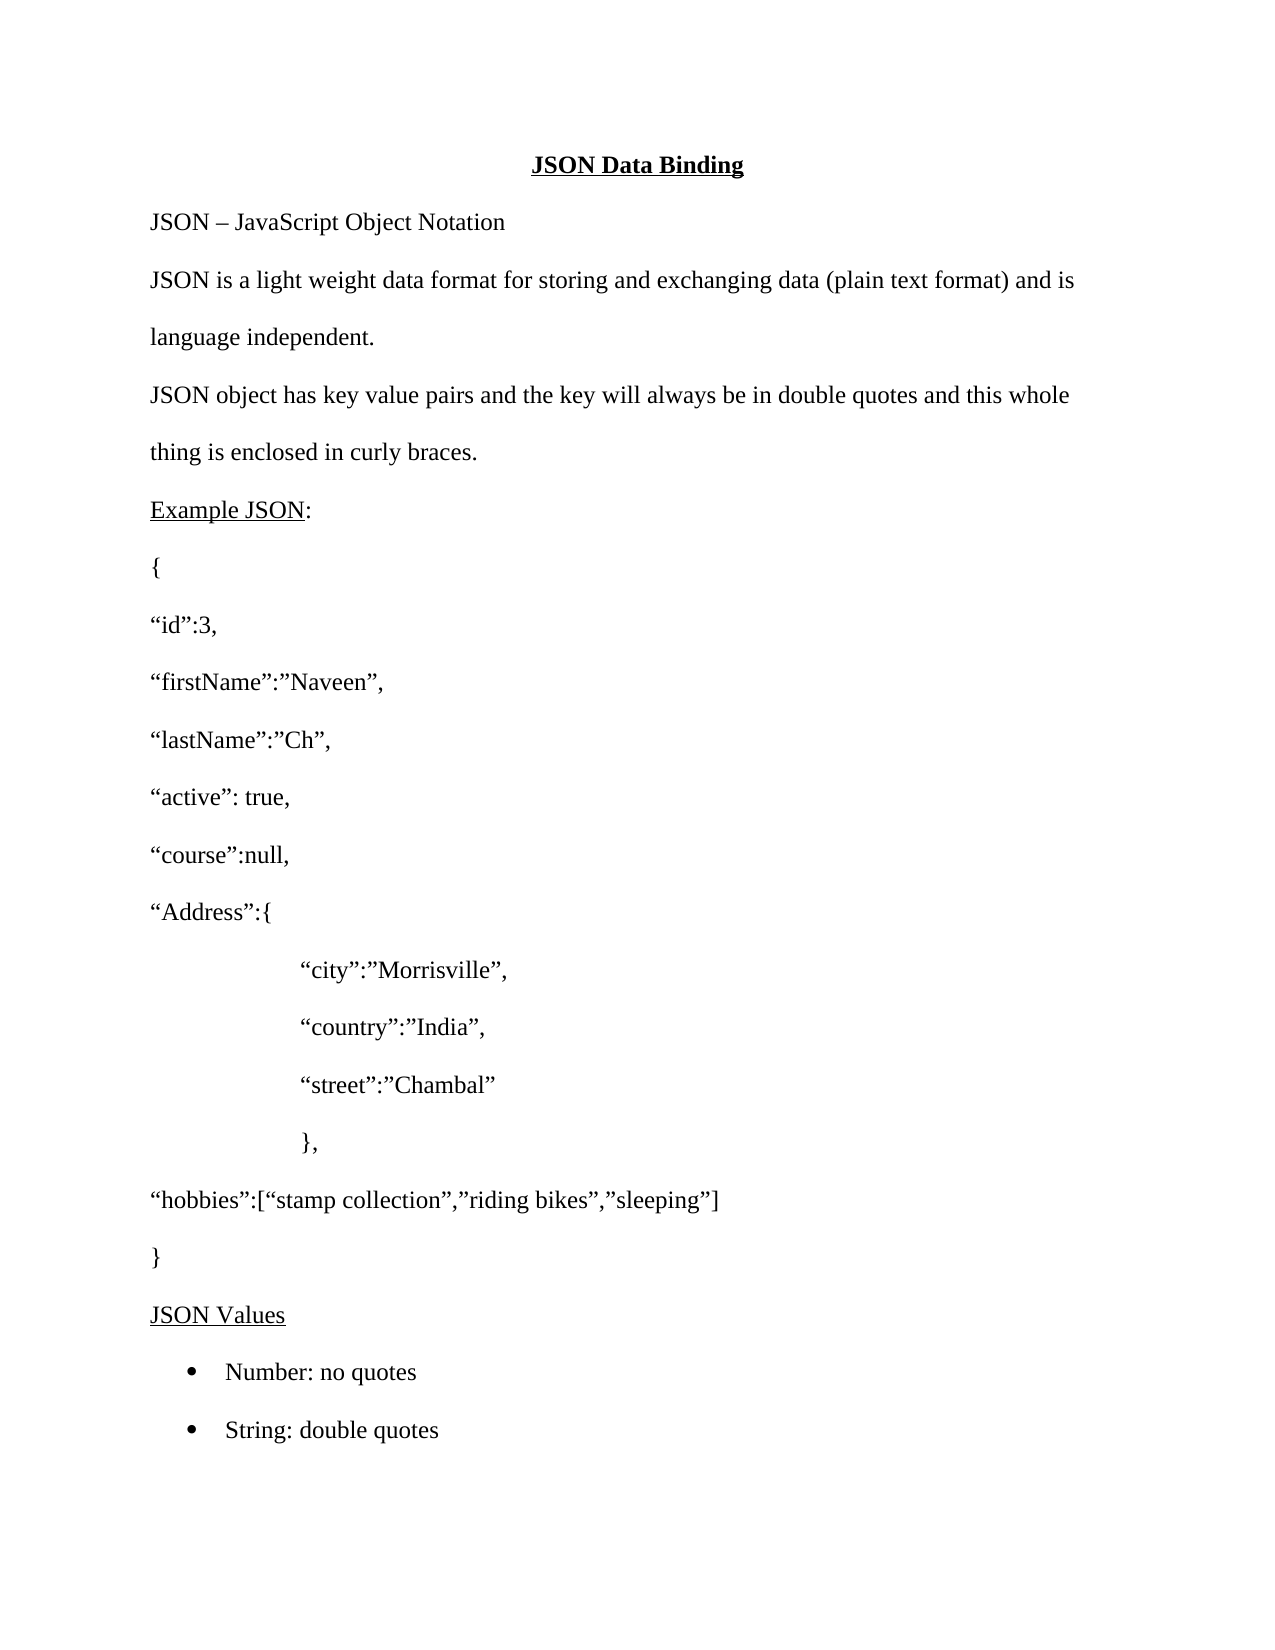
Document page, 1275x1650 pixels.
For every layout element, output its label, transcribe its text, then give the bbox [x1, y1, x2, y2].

text JSON Data Binding [150, 150, 1125, 179]
text “Address”:{ [150, 897, 1125, 926]
text “active”: true, [150, 782, 1125, 811]
text { [150, 552, 1125, 581]
text “id”:3, [150, 610, 1125, 639]
text JSON Values [150, 1300, 1125, 1329]
text “lastName”:”Ch”, [150, 725, 1125, 754]
text } [150, 1242, 1125, 1271]
text JSON is a light weight data format for storing and exchanging data (plain text format) and is language independent. [150, 265, 1125, 351]
text “country”:”India”, [150, 1012, 1125, 1041]
list String: double quotes [187, 1415, 1125, 1444]
list Number: no quotes [187, 1357, 1125, 1386]
text “course”:null, [150, 840, 1125, 869]
text }, [225, 1127, 1125, 1156]
text Example JSON: [150, 495, 1125, 524]
text JSON – JavaScript Object Notation [150, 207, 1125, 236]
text “city”:”Morrisville”, [150, 955, 1125, 984]
text JSON object has key value pairs and the key will always be in double quotes and this whole thing is enclosed in curly braces. [150, 380, 1125, 466]
text “firstName”:”Naveen”, [150, 667, 1125, 696]
text “hobbies”:[“stamp collection”,”riding bikes”,”sleeping”] [150, 1185, 1125, 1214]
text “street”:”Chambal” [150, 1070, 1125, 1099]
